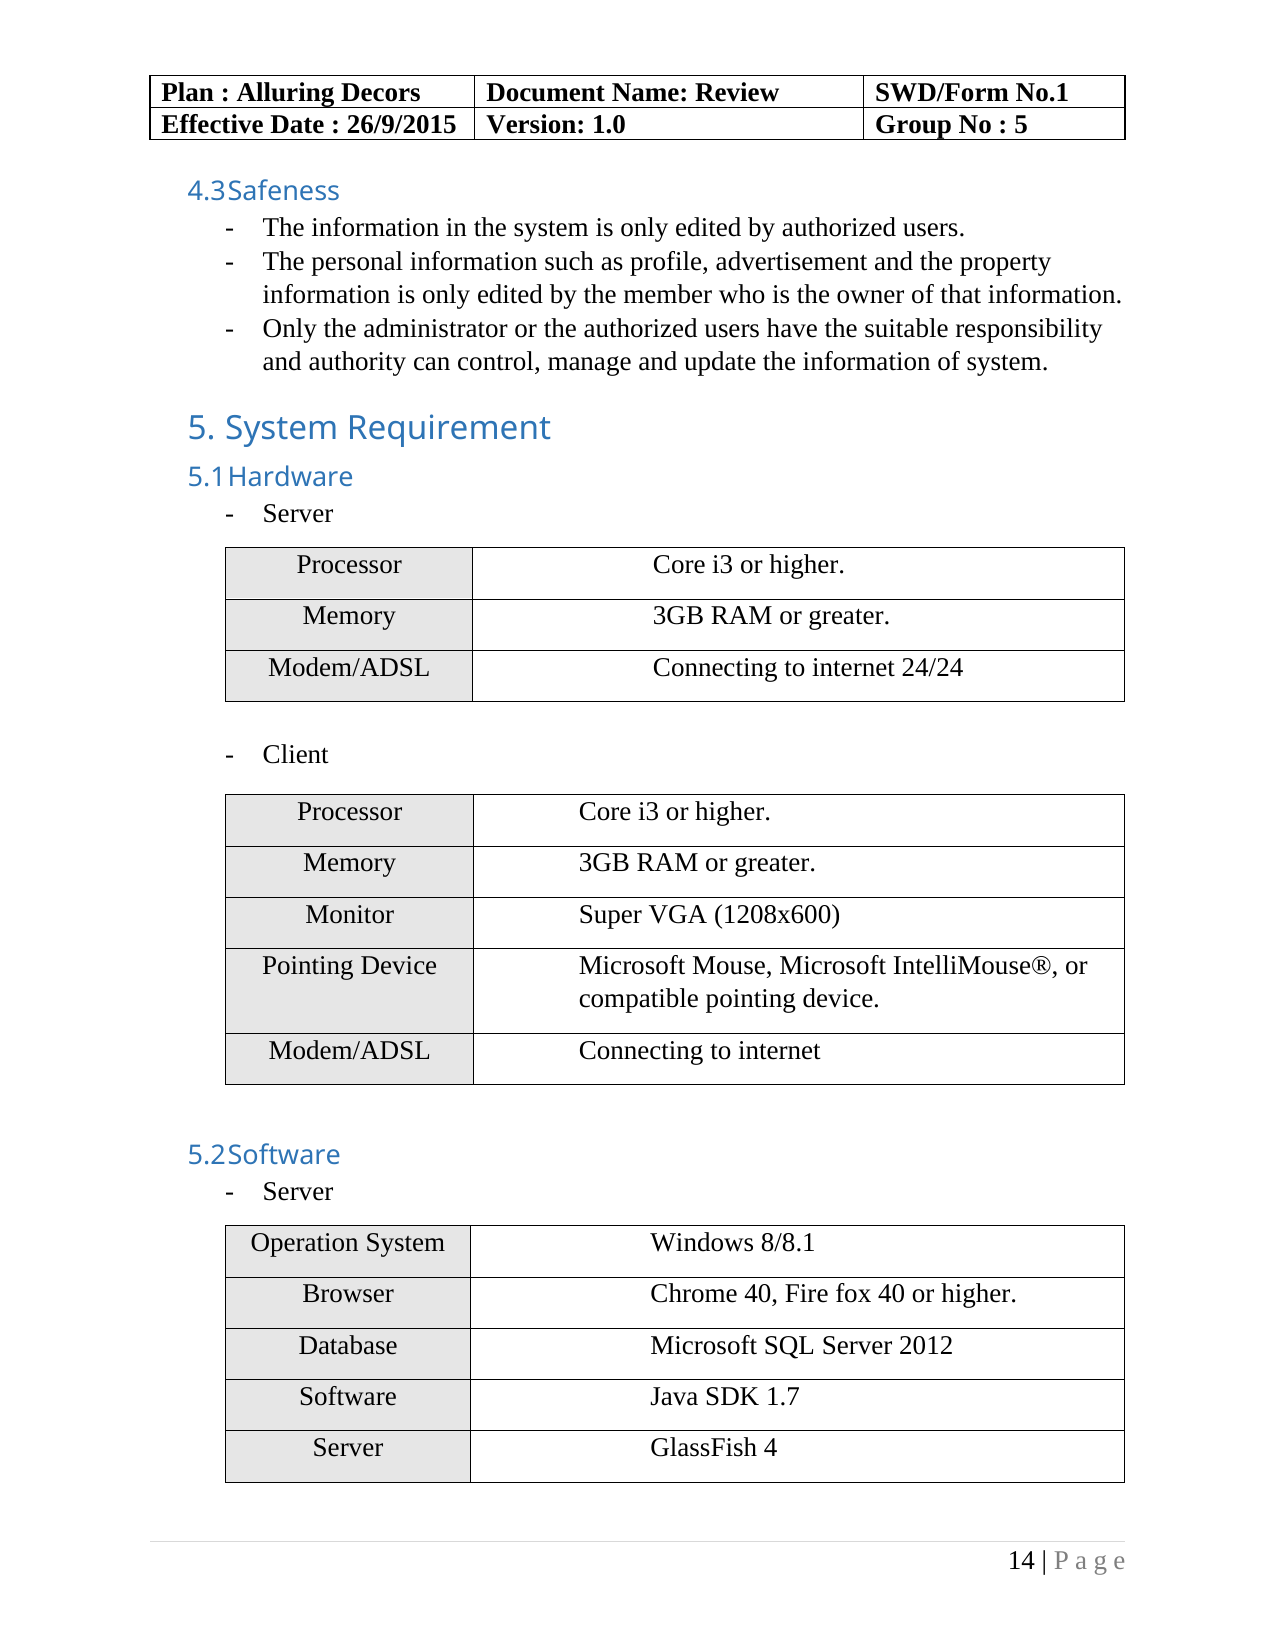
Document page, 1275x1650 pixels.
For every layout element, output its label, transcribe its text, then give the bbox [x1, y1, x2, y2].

list The information in the system is only edited by authorized users. [225, 211, 1125, 242]
table_header Windows 8/8.1 [471, 1226, 1124, 1277]
list The personal information such as profile, advertisement and the property information is only edited by the member who is the owner of that information. [225, 245, 1125, 309]
table_cell Server [226, 1431, 470, 1482]
table_cell Modem/ADSL [226, 1034, 473, 1084]
table_cell 3GB RAM or greater. [473, 600, 1124, 650]
table_cell Super VGA (1208x600) [474, 898, 1124, 948]
table_cell Modem/ADSL [226, 651, 472, 701]
subtitle Safeness [187, 172, 1125, 208]
subtitle Software [187, 1135, 1125, 1172]
table_cell Chrome 40, Fire fox 40 or higher. [471, 1278, 1124, 1328]
subtitle Hardware [187, 457, 1125, 494]
list Server [225, 1175, 1125, 1206]
subtitle System Requirement [187, 404, 1125, 449]
table_cell Connecting to internet 24/24 [473, 651, 1124, 701]
table_cell Java SDK 1.7 [471, 1380, 1124, 1430]
table_header Core i3 or higher. [473, 548, 1124, 598]
list Server [225, 497, 1125, 528]
table_cell Database [226, 1329, 470, 1379]
table_cell Microsoft SQL Server 2012 [471, 1329, 1124, 1379]
table_header Core i3 or higher. [474, 795, 1124, 846]
table_header Processor [226, 548, 472, 598]
table_cell Memory [226, 847, 473, 897]
table_cell Monitor [226, 898, 473, 948]
list Only the administrator or the authorized users have the suitable responsibility and authority can control, manage and update the information of system. [225, 312, 1125, 377]
table_header Processor [226, 795, 473, 846]
table_cell Connecting to internet [474, 1034, 1124, 1084]
table_cell Software [226, 1380, 470, 1430]
table_cell Microsoft Mouse, Microsoft IntelliMouse®, or compatible pointing device. [474, 949, 1124, 1033]
table_cell Pointing Device [226, 949, 473, 1033]
table_header Operation System [226, 1226, 470, 1277]
table_cell 3GB RAM or greater. [474, 847, 1124, 897]
list Client [225, 738, 1125, 769]
table_cell Memory [226, 600, 472, 650]
table_cell GlassFish 4 [471, 1431, 1124, 1482]
table_cell Browser [226, 1278, 470, 1328]
